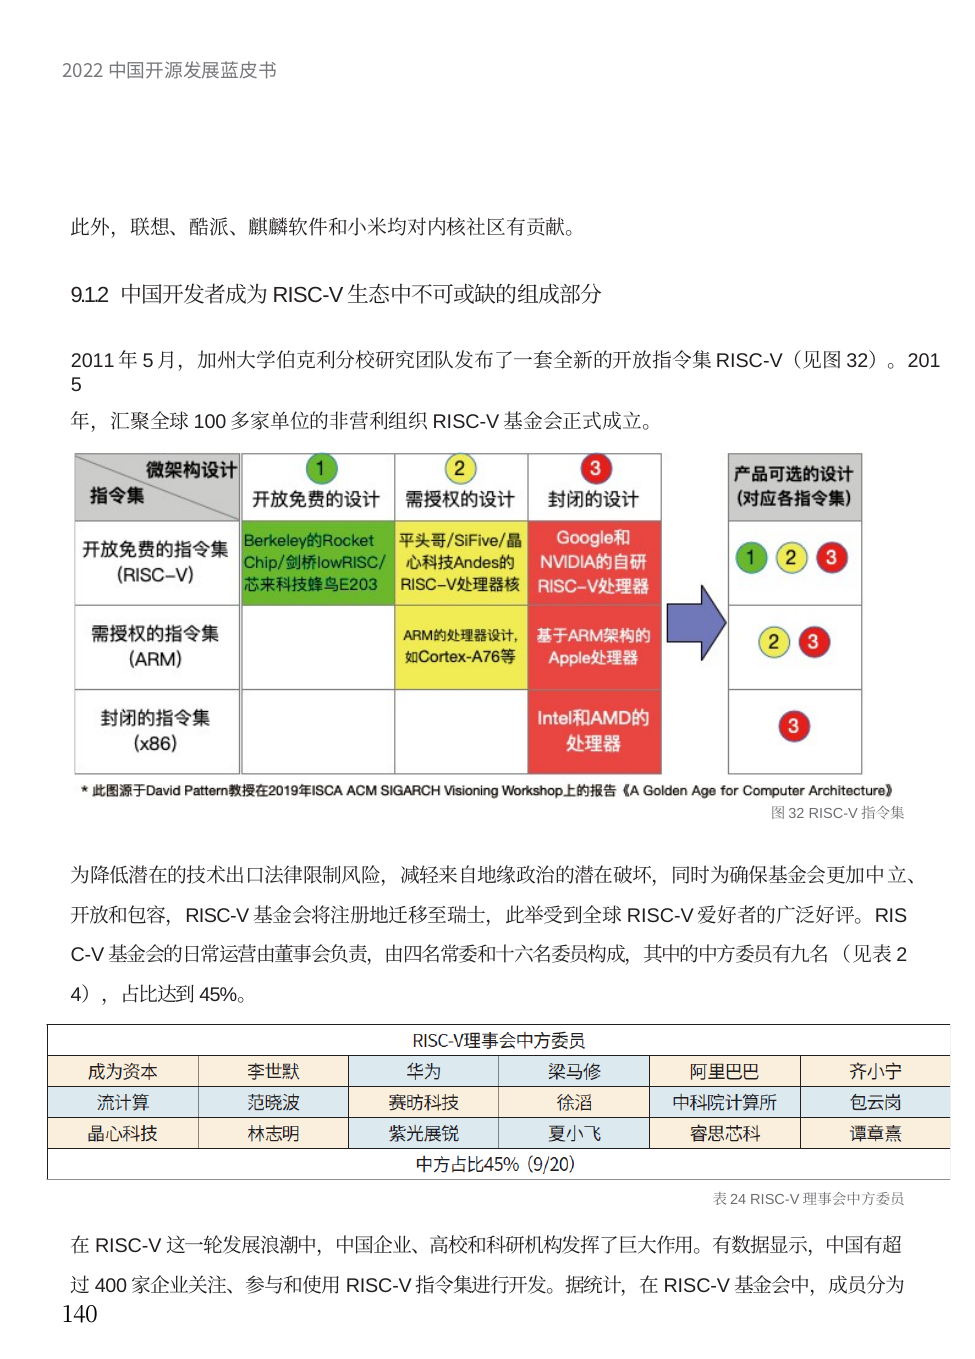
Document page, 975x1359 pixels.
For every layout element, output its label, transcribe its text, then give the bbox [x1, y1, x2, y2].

text 此外，联想、酷派、麒麟软件和小米均对内核社区有贡献。 [71, 212, 950, 240]
text 为降低潜在的技术出口法律限制风险，减轻来自地缘政治的潜在破坏，同时为确保基金会更加中立、开放和包容，RISC-V基金会将注册地迁移至瑞士，此举受到全球RISC-V爱好者的广泛好评。RISC-V基金会的日常运营由董事会负责，由四名常委和十六名委员构成，其中的中方委员有九名（见表24），占比达到45%。 [70, 859, 907, 1007]
subtitle 中国开发者成为RISC-V生态中不可或缺的组成部分 [70, 277, 950, 309]
picture [43, 1019, 951, 1180]
text 表24 RISC-V理事会中方委员 [44, 1188, 904, 1209]
text 年，汇聚全球100多家单位的非营利组织RISC-V基金会正式成立。 [71, 405, 950, 434]
picture [74, 452, 893, 799]
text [71, 1229, 905, 1298]
text 2011年5月，加州大学伯克利分校研究团队发布了一套全新的开放指令集RISC-V（见图32）。2015 [71, 344, 950, 395]
